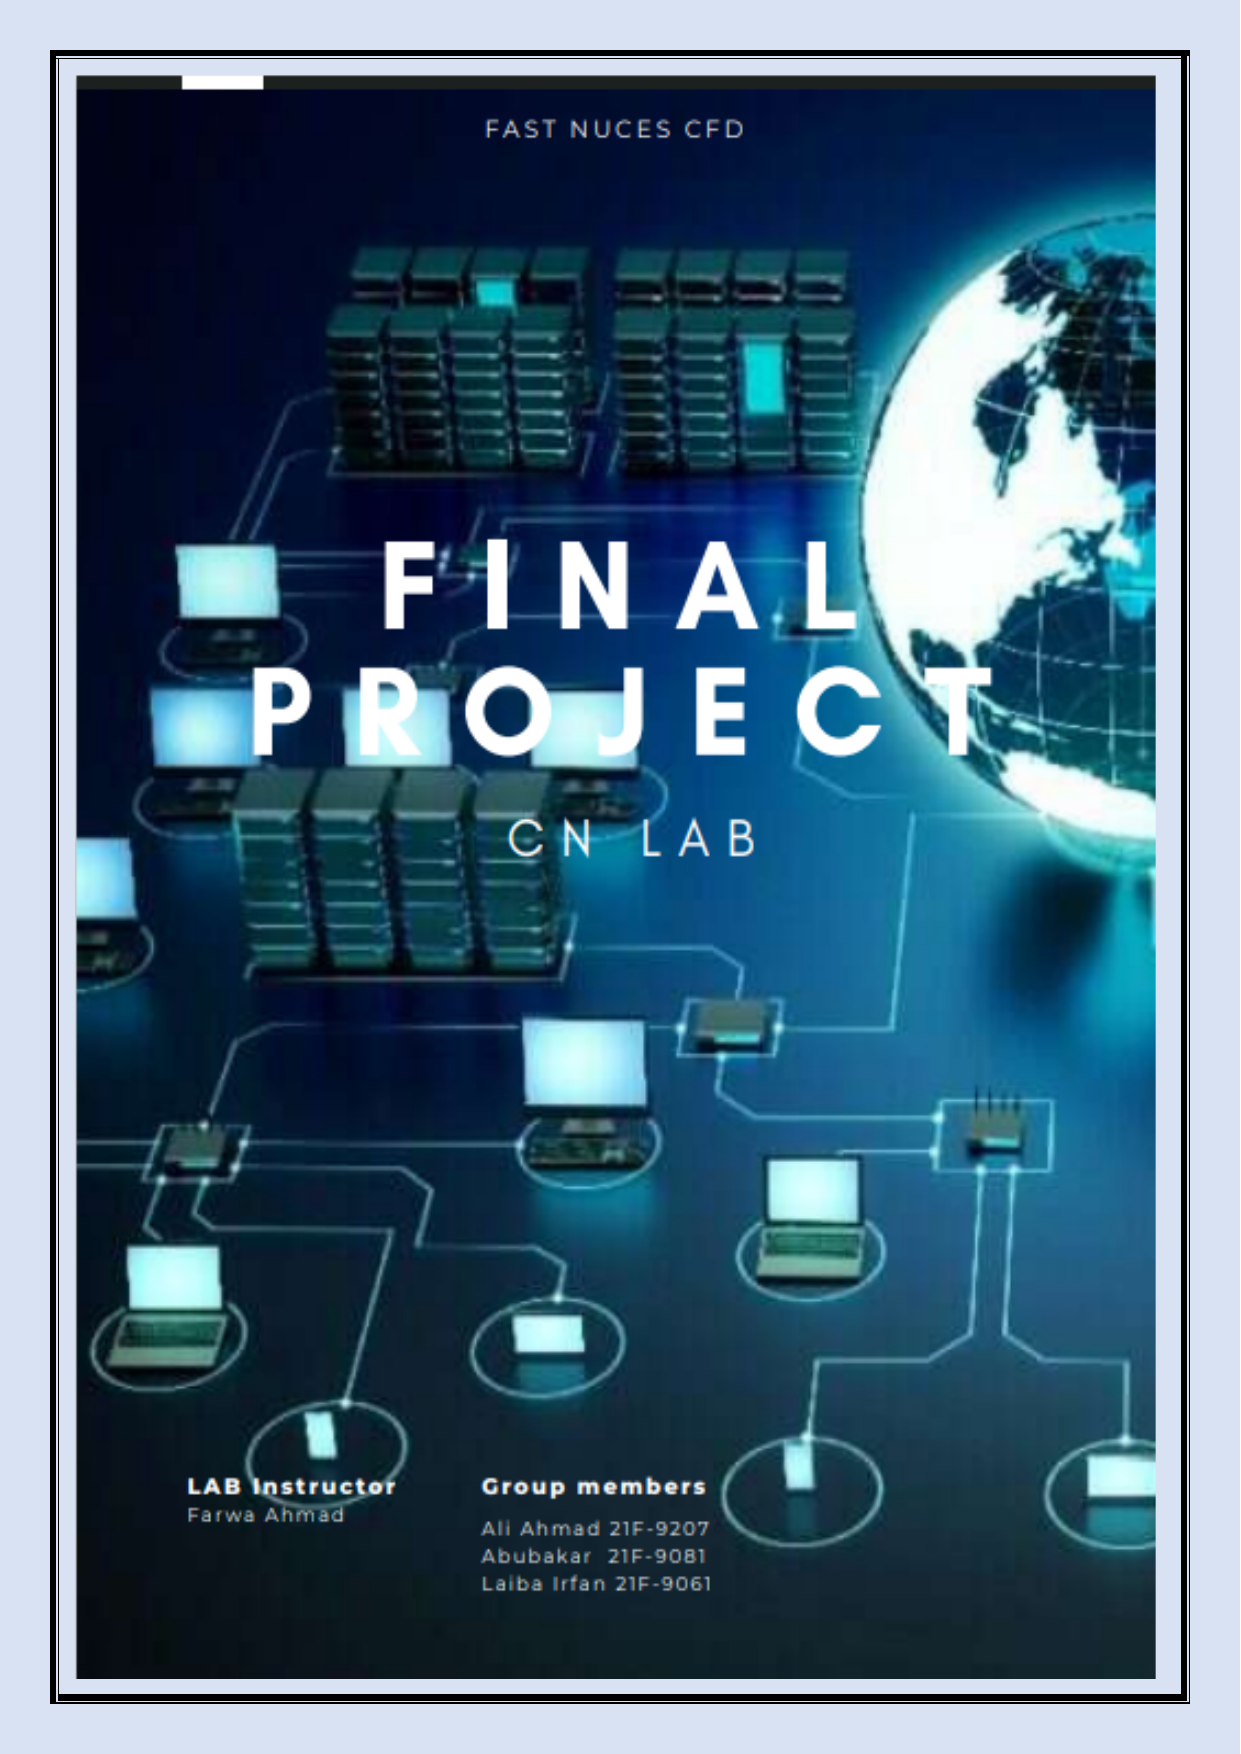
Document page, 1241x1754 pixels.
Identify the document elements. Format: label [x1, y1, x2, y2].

picture [75, 75, 1156, 1679]
